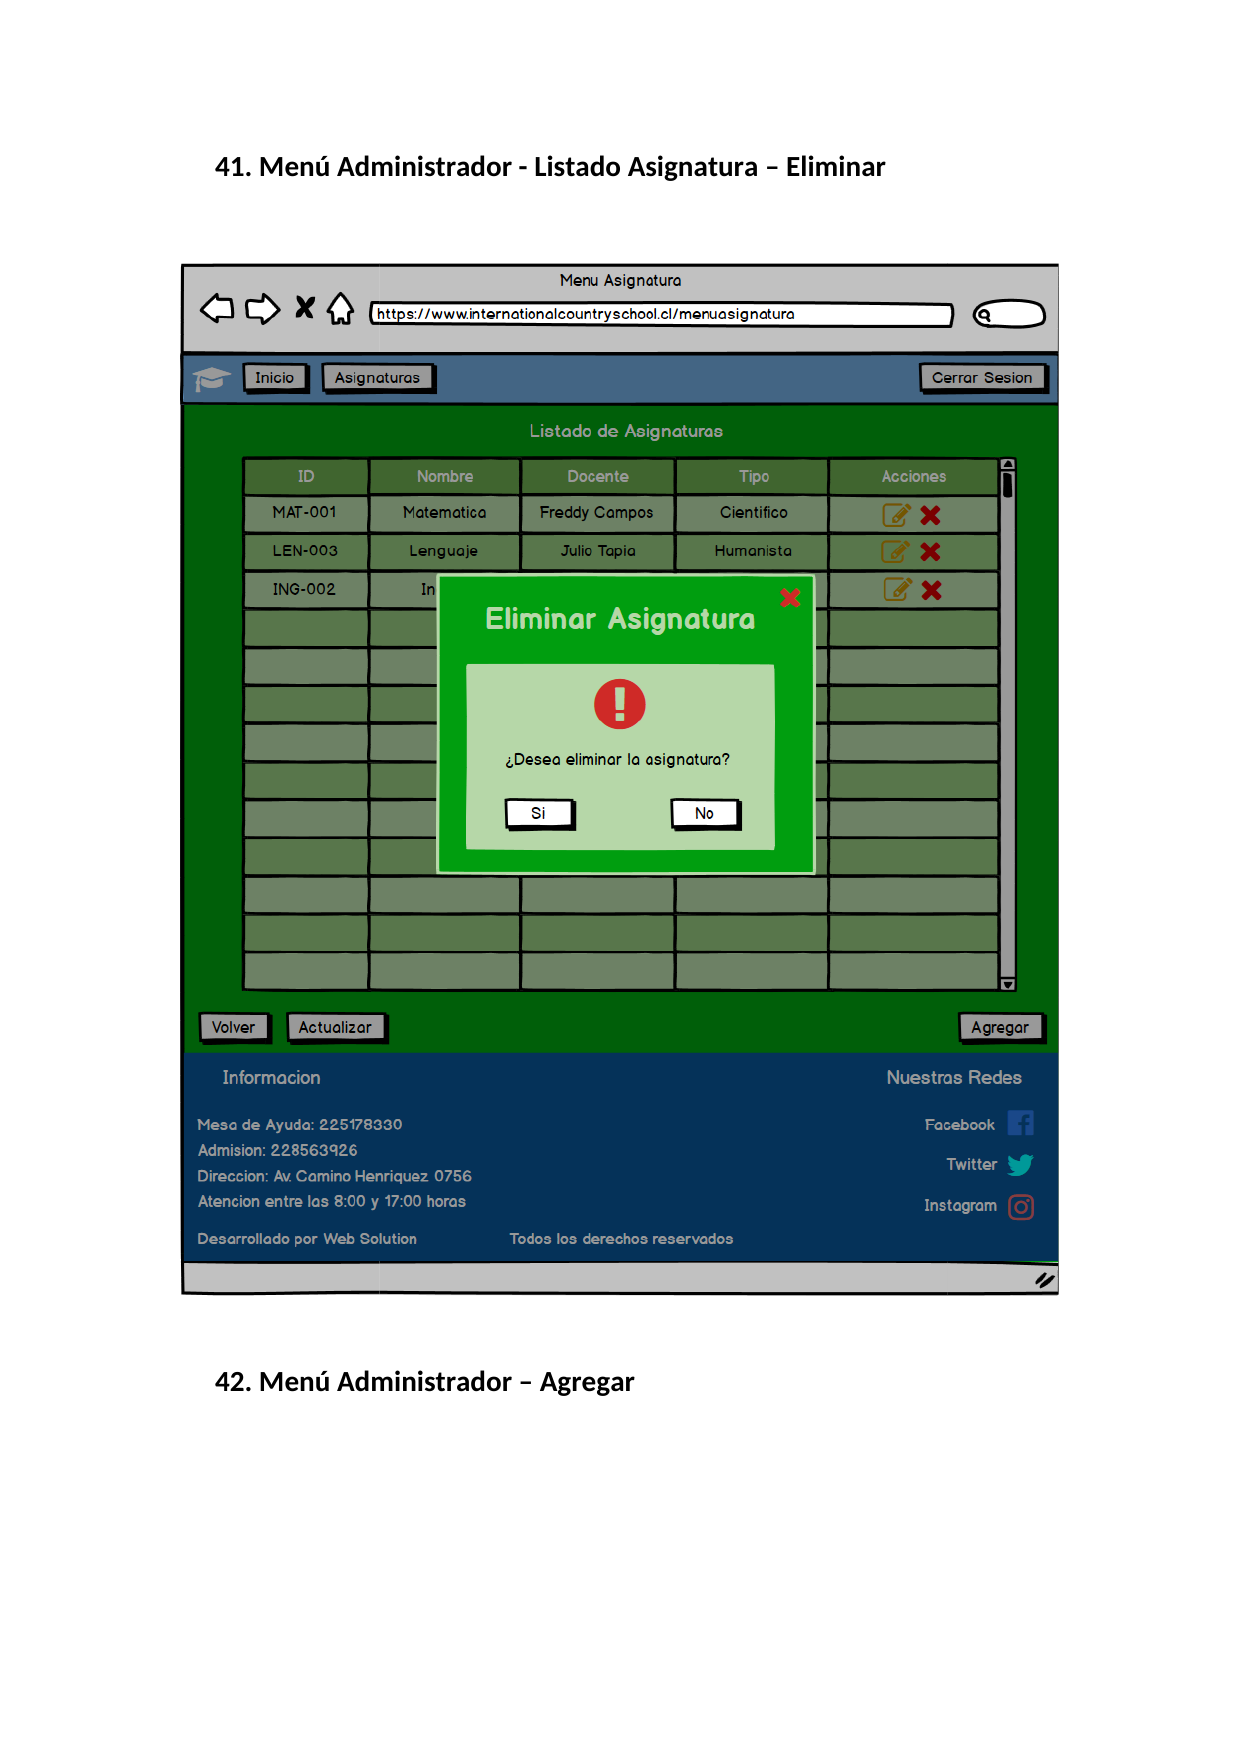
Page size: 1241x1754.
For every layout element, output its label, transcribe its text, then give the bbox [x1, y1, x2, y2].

list Menú Administrador - Listado Asignatura – Eliminar [215, 368, 1063, 404]
picture [177, 481, 1058, 1514]
